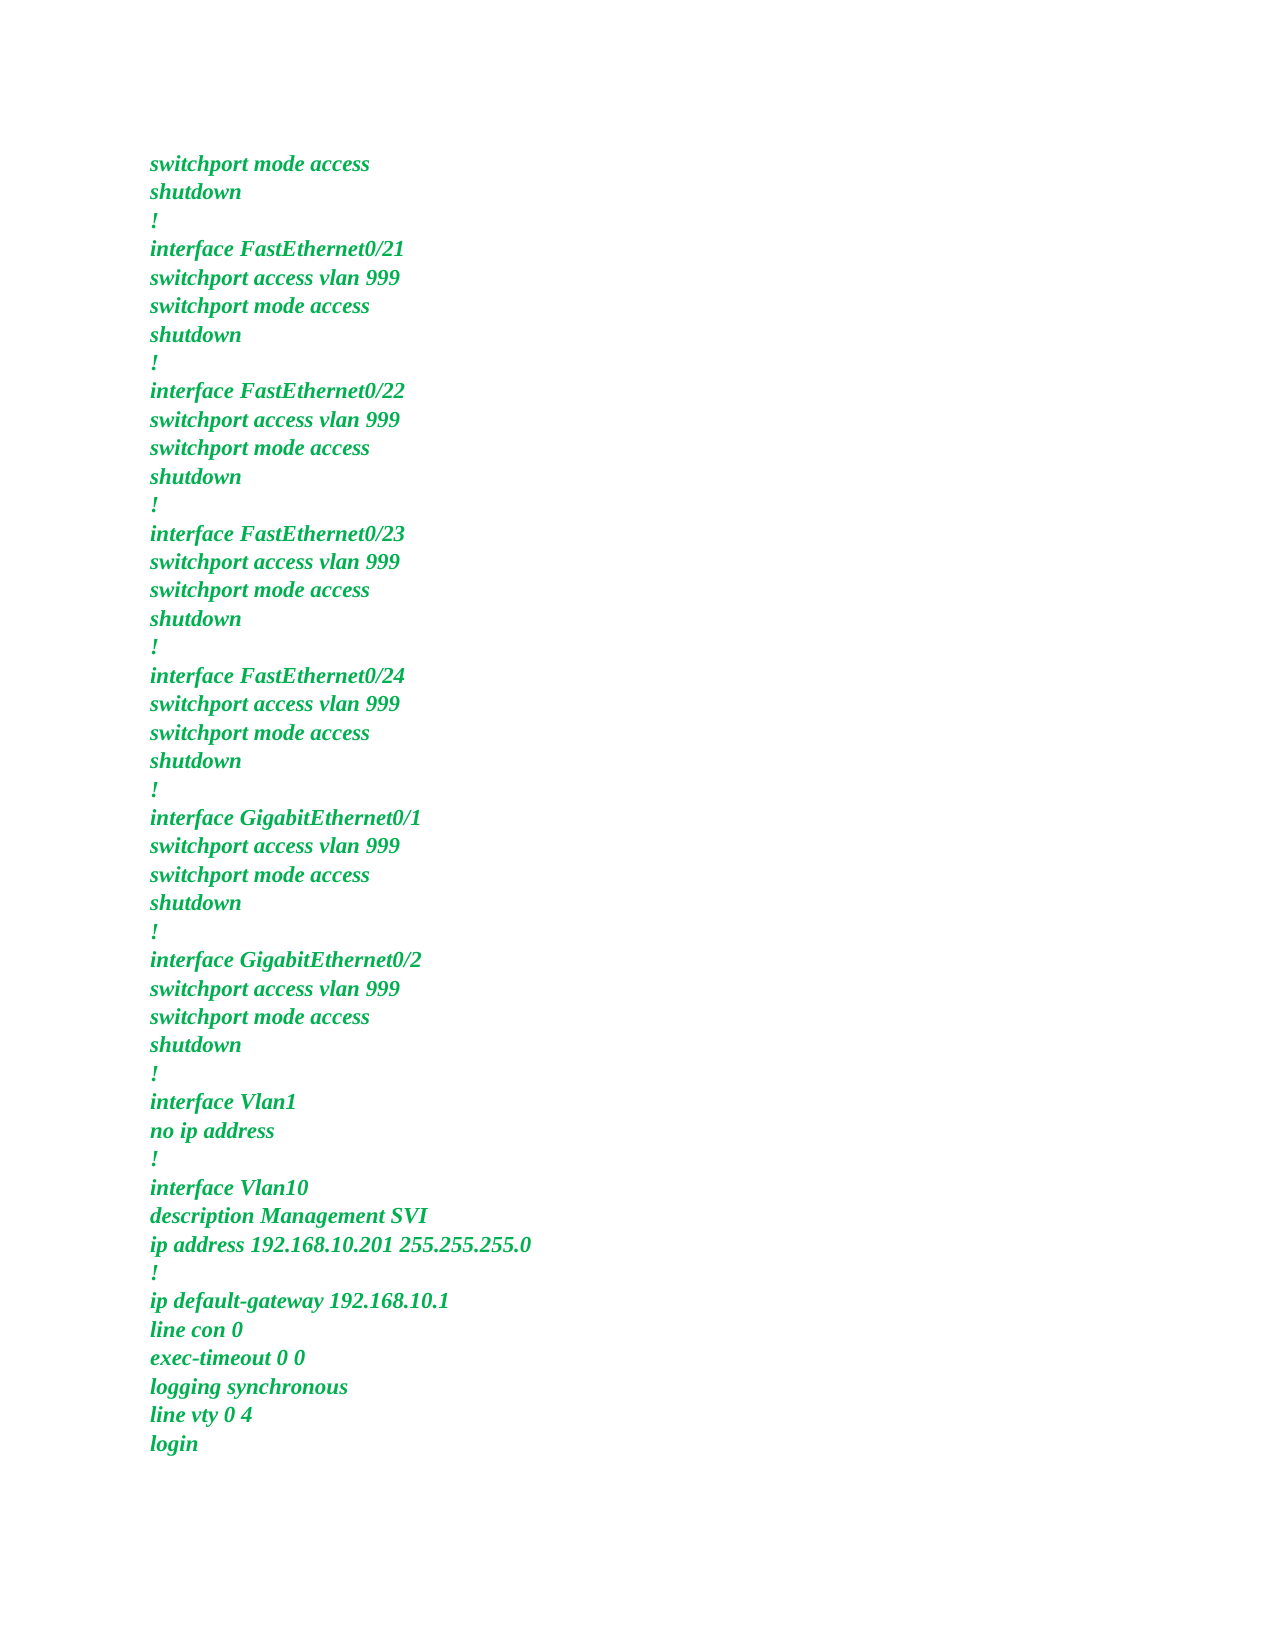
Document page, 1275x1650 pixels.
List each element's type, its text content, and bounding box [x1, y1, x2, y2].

text ! [150, 1060, 1125, 1086]
text switchport access vlan 999 [150, 264, 1125, 290]
text ! [150, 1145, 1125, 1172]
text interface Vlan10 [150, 1174, 1125, 1200]
text switchport access vlan 999 [150, 690, 1125, 717]
text no ip address [150, 1117, 1125, 1143]
text switchport mode access [150, 150, 1125, 176]
text ! [150, 491, 1125, 518]
text interface GigabitEthernet0/1 [150, 804, 1125, 830]
text switchport mode access [150, 434, 1125, 461]
text shutdown [150, 463, 1125, 489]
text shutdown [150, 747, 1125, 773]
text ! [150, 207, 1125, 233]
text shutdown [150, 605, 1125, 631]
text ip default-gateway 192.168.10.1 [150, 1287, 1125, 1314]
text interface FastEthernet0/24 [150, 662, 1125, 688]
text interface Vlan1 [150, 1088, 1125, 1115]
text switchport mode access [150, 292, 1125, 318]
text shutdown [150, 321, 1125, 347]
text switchport access vlan 999 [150, 975, 1125, 1001]
text switchport mode access [150, 719, 1125, 745]
text line vty 0 4 [150, 1401, 1125, 1428]
text switchport access vlan 999 [150, 406, 1125, 432]
text description Management SVI [150, 1202, 1125, 1228]
text line con 0 [150, 1316, 1125, 1342]
text exec-timeout 0 0 [150, 1344, 1125, 1371]
text interface FastEthernet0/21 [150, 235, 1125, 262]
text ! [150, 918, 1125, 944]
text switchport mode access [150, 577, 1125, 603]
text interface GigabitEthernet0/2 [150, 946, 1125, 973]
text switchport access vlan 999 [150, 832, 1125, 859]
text ip address 192.168.10.201 255.255.255.0 [150, 1231, 1125, 1257]
text switchport mode access [150, 861, 1125, 887]
text shutdown [150, 1032, 1125, 1058]
text ! [150, 349, 1125, 375]
text interface FastEthernet0/23 [150, 520, 1125, 546]
text shutdown [150, 889, 1125, 916]
text interface FastEthernet0/22 [150, 377, 1125, 404]
text ! [150, 1259, 1125, 1285]
text ! [150, 633, 1125, 660]
text switchport access vlan 999 [150, 548, 1125, 574]
text ! [150, 776, 1125, 802]
text login [150, 1430, 1125, 1456]
text switchport mode access [150, 1003, 1125, 1029]
text shutdown [150, 178, 1125, 205]
text logging synchronous [150, 1373, 1125, 1399]
